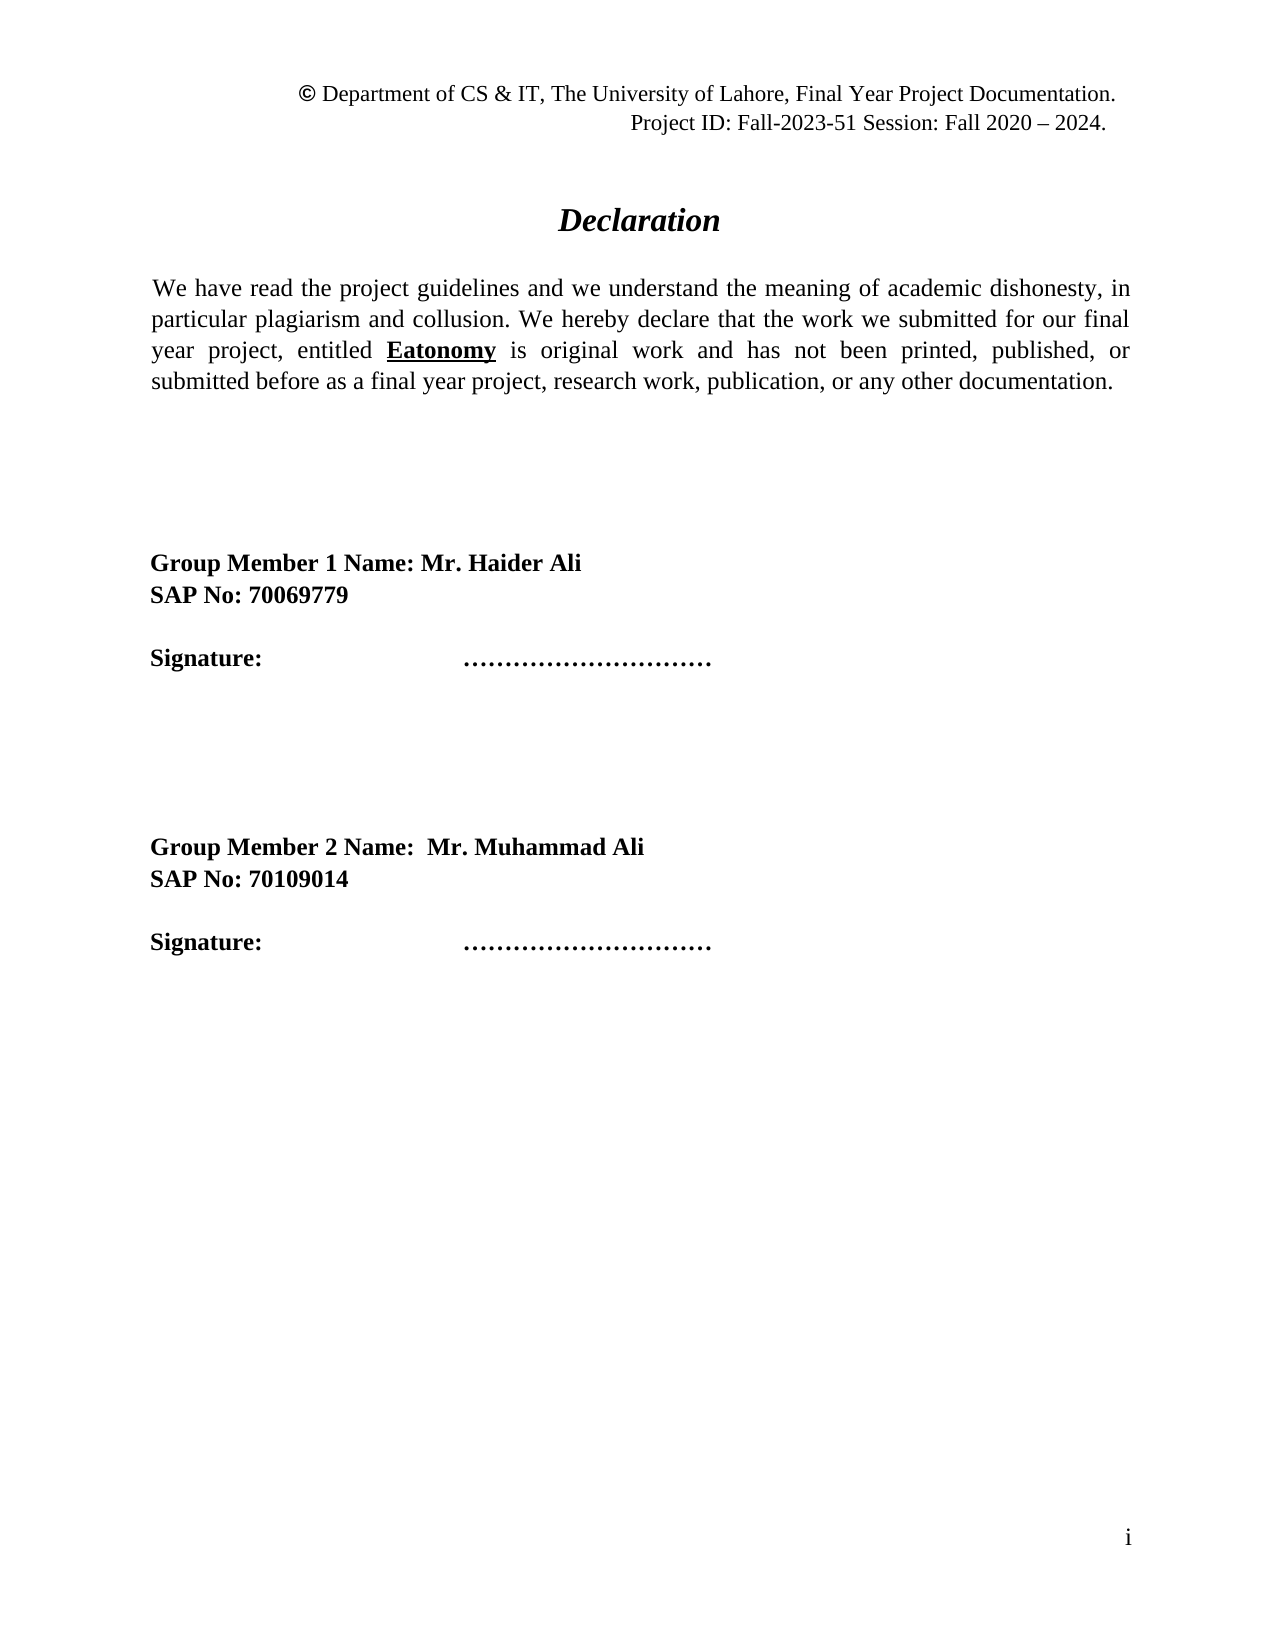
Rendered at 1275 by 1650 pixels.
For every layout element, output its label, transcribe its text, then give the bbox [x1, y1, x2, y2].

text Signature: ………………………… [150, 927, 1131, 956]
text Signature: ………………………… [150, 643, 1131, 672]
subtitle Declaration [150, 200, 1132, 238]
text Group Member 2 Name: Mr. Muhammad Ali [150, 832, 1131, 861]
text We have read the project guidelines and we understand the meaning of academic dishonesty, in particular plagiarism and collusion. We hereby declare that the work we submitted for our final year project, entitled Eatonomy is original work and has not been printed, published, or submitted before as a final year project, research work, publication, or any other documentation. [151, 273, 1131, 395]
text SAP No: 70069779 [150, 580, 1131, 609]
text SAP No: 70109014 [150, 864, 1131, 893]
text Group Member 1 Name: Mr. Haider Ali [150, 548, 1131, 577]
